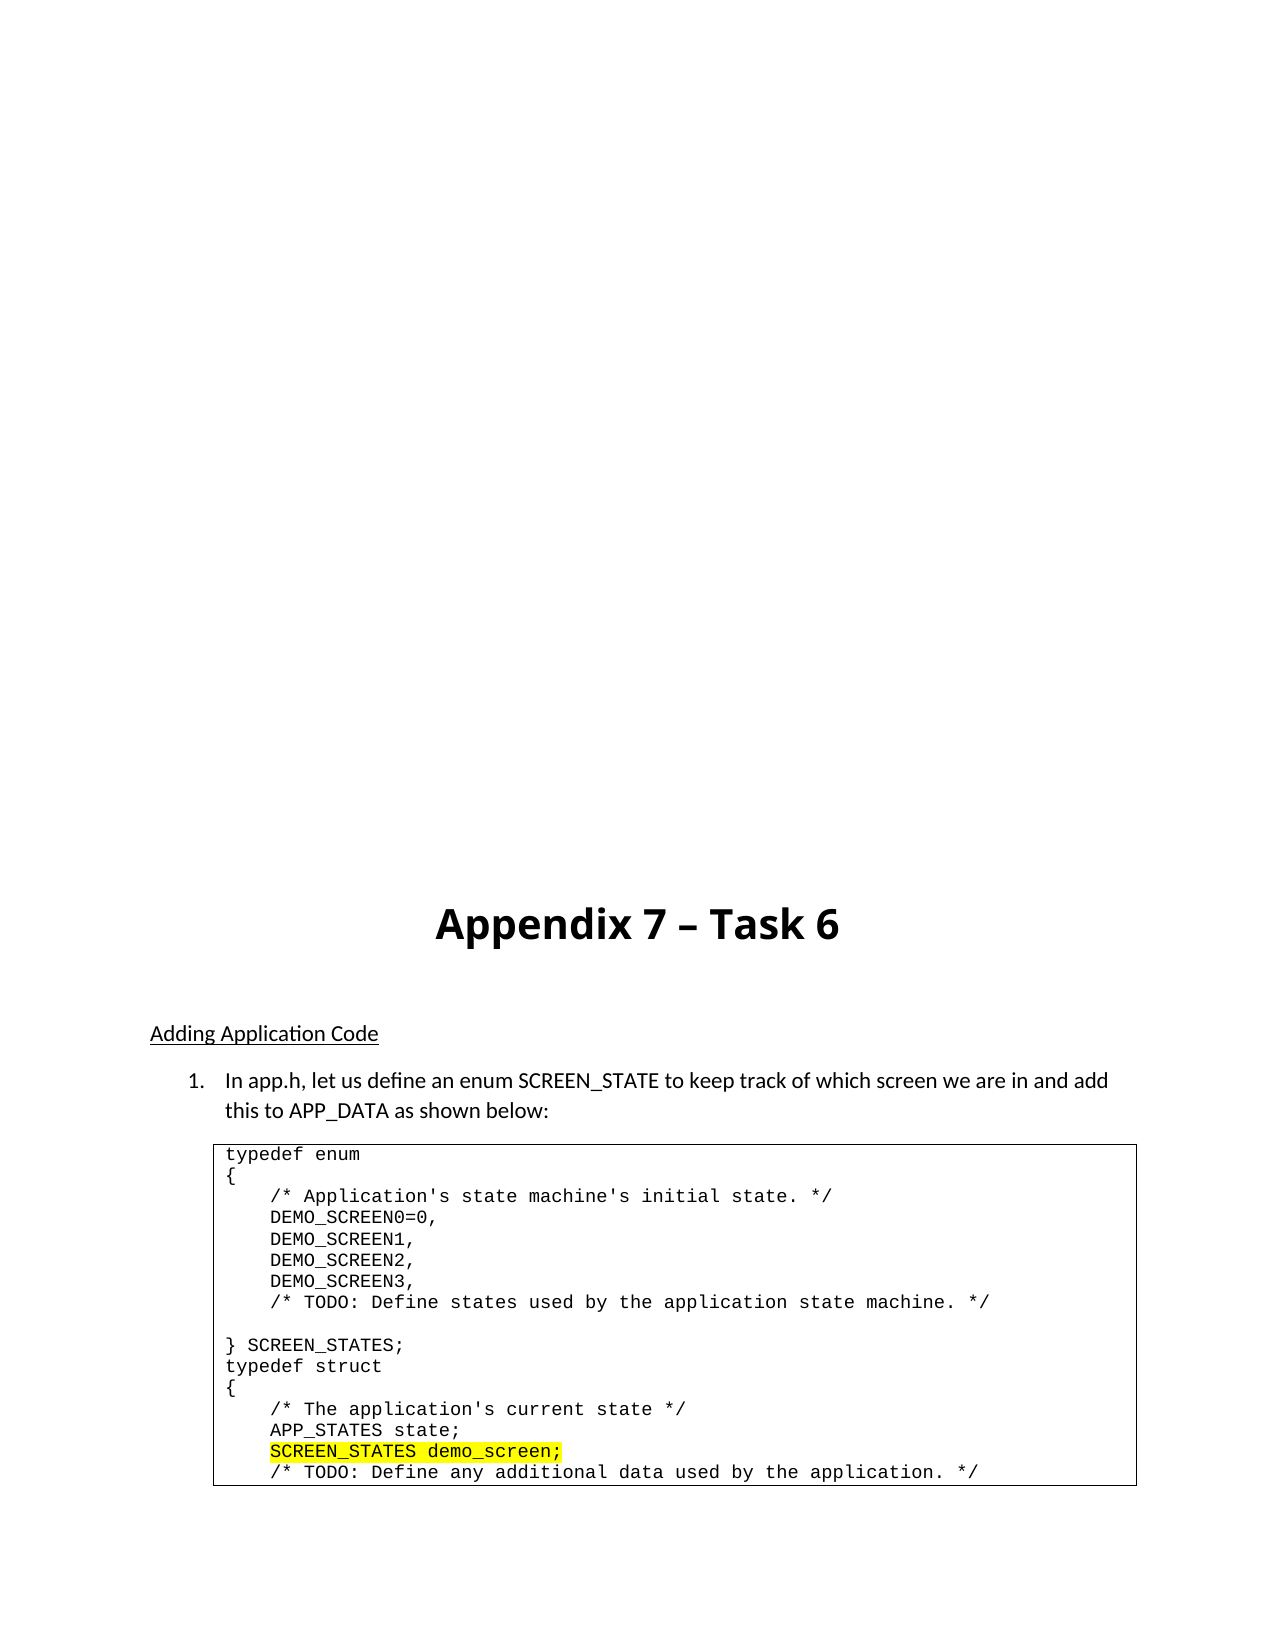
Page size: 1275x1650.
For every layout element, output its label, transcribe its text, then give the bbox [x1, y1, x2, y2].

text Adding Application Code [150, 1019, 1125, 1048]
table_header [214, 1145, 1136, 1484]
list In app.h, let us define an enum SCREEN_STATE to keep track of which screen we are in and add this to APP_DATA as shown below: [187, 1066, 1125, 1125]
subtitle Appendix 7 – Task 6 [150, 895, 1125, 952]
